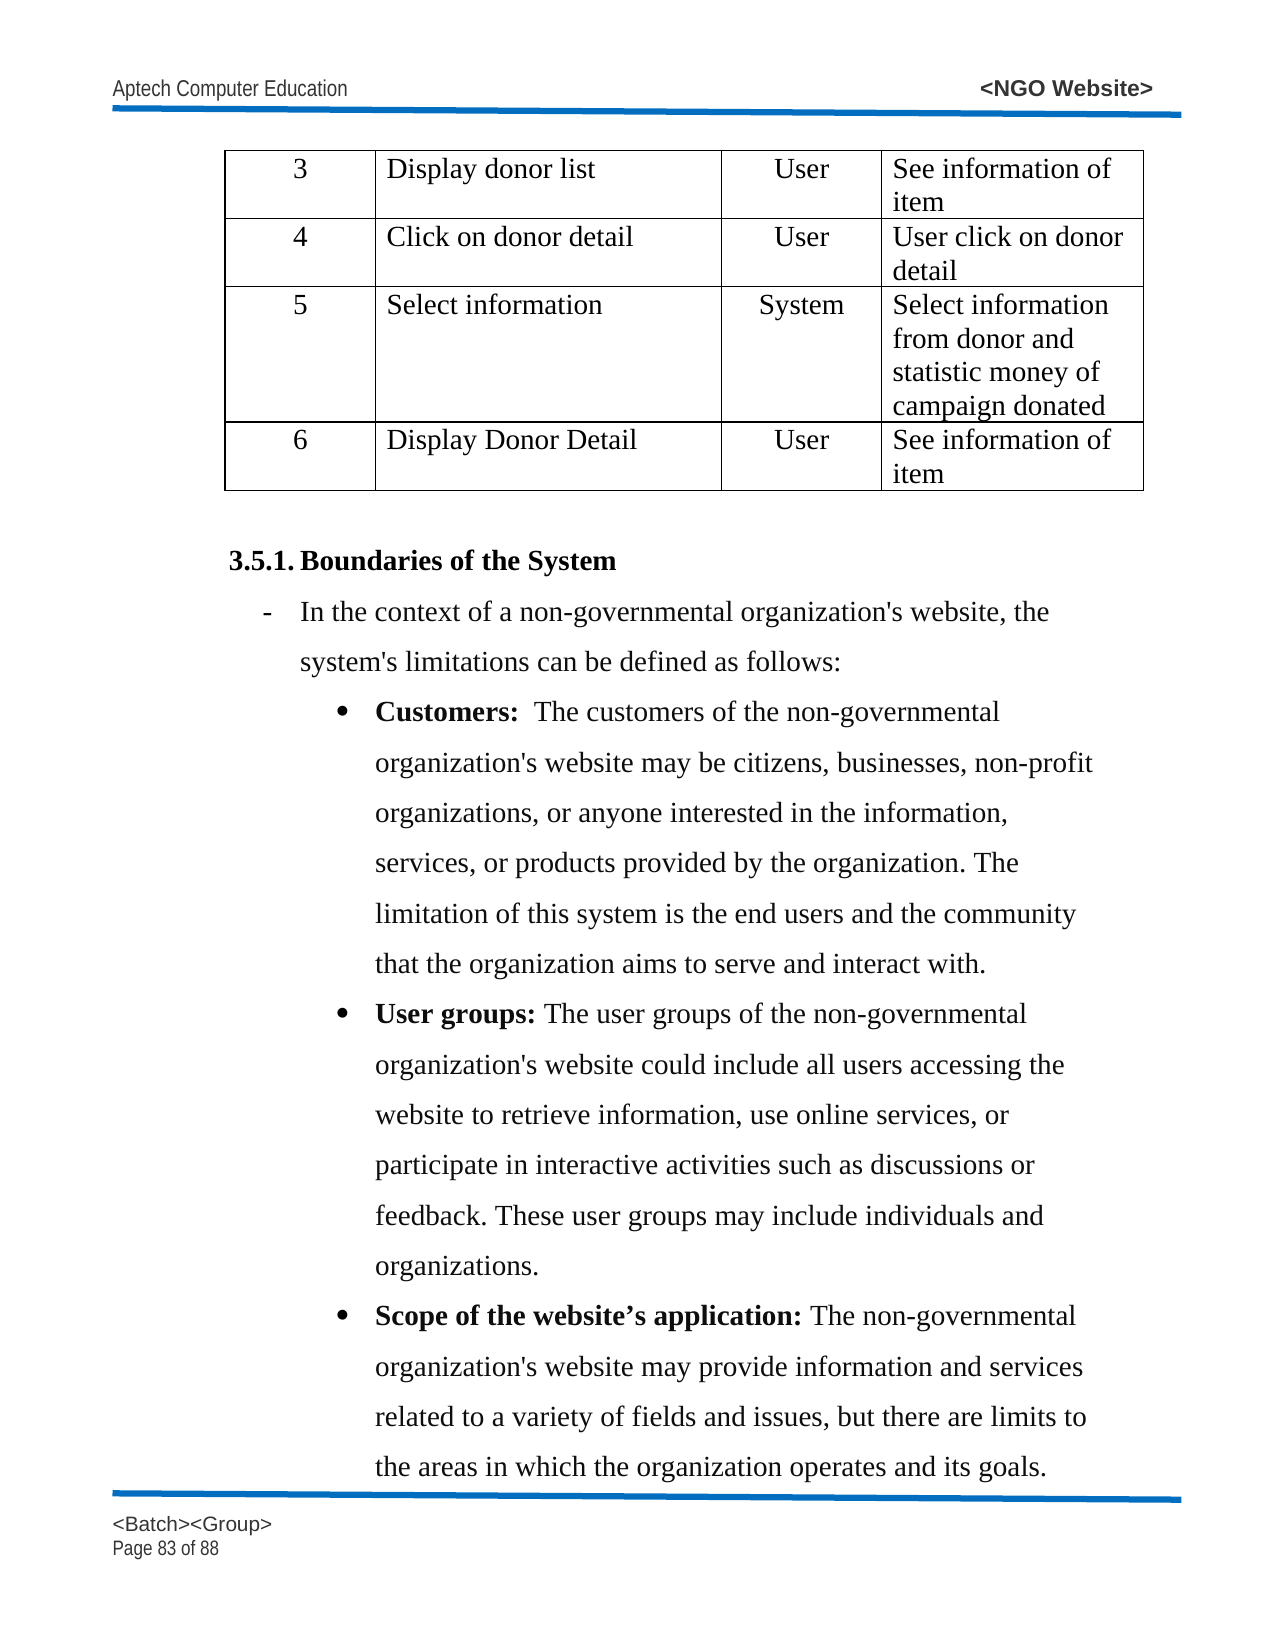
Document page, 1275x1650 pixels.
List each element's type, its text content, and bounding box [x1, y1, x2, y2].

list User groups: The user groups of the non-governmental organization's website could include all users accessing the website to retrieve information, use online services, or participate in interactive activities such as discussions or feedback. These user groups may include individuals and organizations. [337, 996, 1106, 1282]
table_cell Display Donor Detail [376, 423, 721, 489]
table_cell 6 [226, 423, 375, 489]
table_cell User [722, 423, 881, 489]
table_cell See information of item [882, 423, 1143, 489]
table_cell User click on donor detail [882, 219, 1143, 286]
list In the context of a non-governmental organization's website, the system's limitations can be defined as follows: [262, 594, 1106, 678]
table_cell User [722, 151, 881, 218]
table_cell User [722, 219, 881, 286]
table_cell Click on donor detail [376, 219, 721, 286]
list Customers: The customers of the non-governmental organization's website may be citizens, businesses, non-profit organizations, or anyone interested in the information, services, or products provided by the organization. The limitation of this system is the end users and the community that the organization aims to serve and interact with. [337, 694, 1106, 979]
table_cell 4 [226, 219, 375, 286]
table_cell System [722, 287, 881, 421]
table_cell Display donor list [376, 151, 721, 218]
list Boundaries of the System [229, 543, 1106, 577]
table_cell See information of item [882, 151, 1143, 218]
table_cell Select information [376, 287, 721, 421]
table_cell Select information from donor and statistic money of campaign donated [882, 287, 1143, 421]
table_cell 5 [226, 287, 375, 421]
table_cell 3 [226, 151, 375, 218]
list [337, 1298, 1106, 1483]
